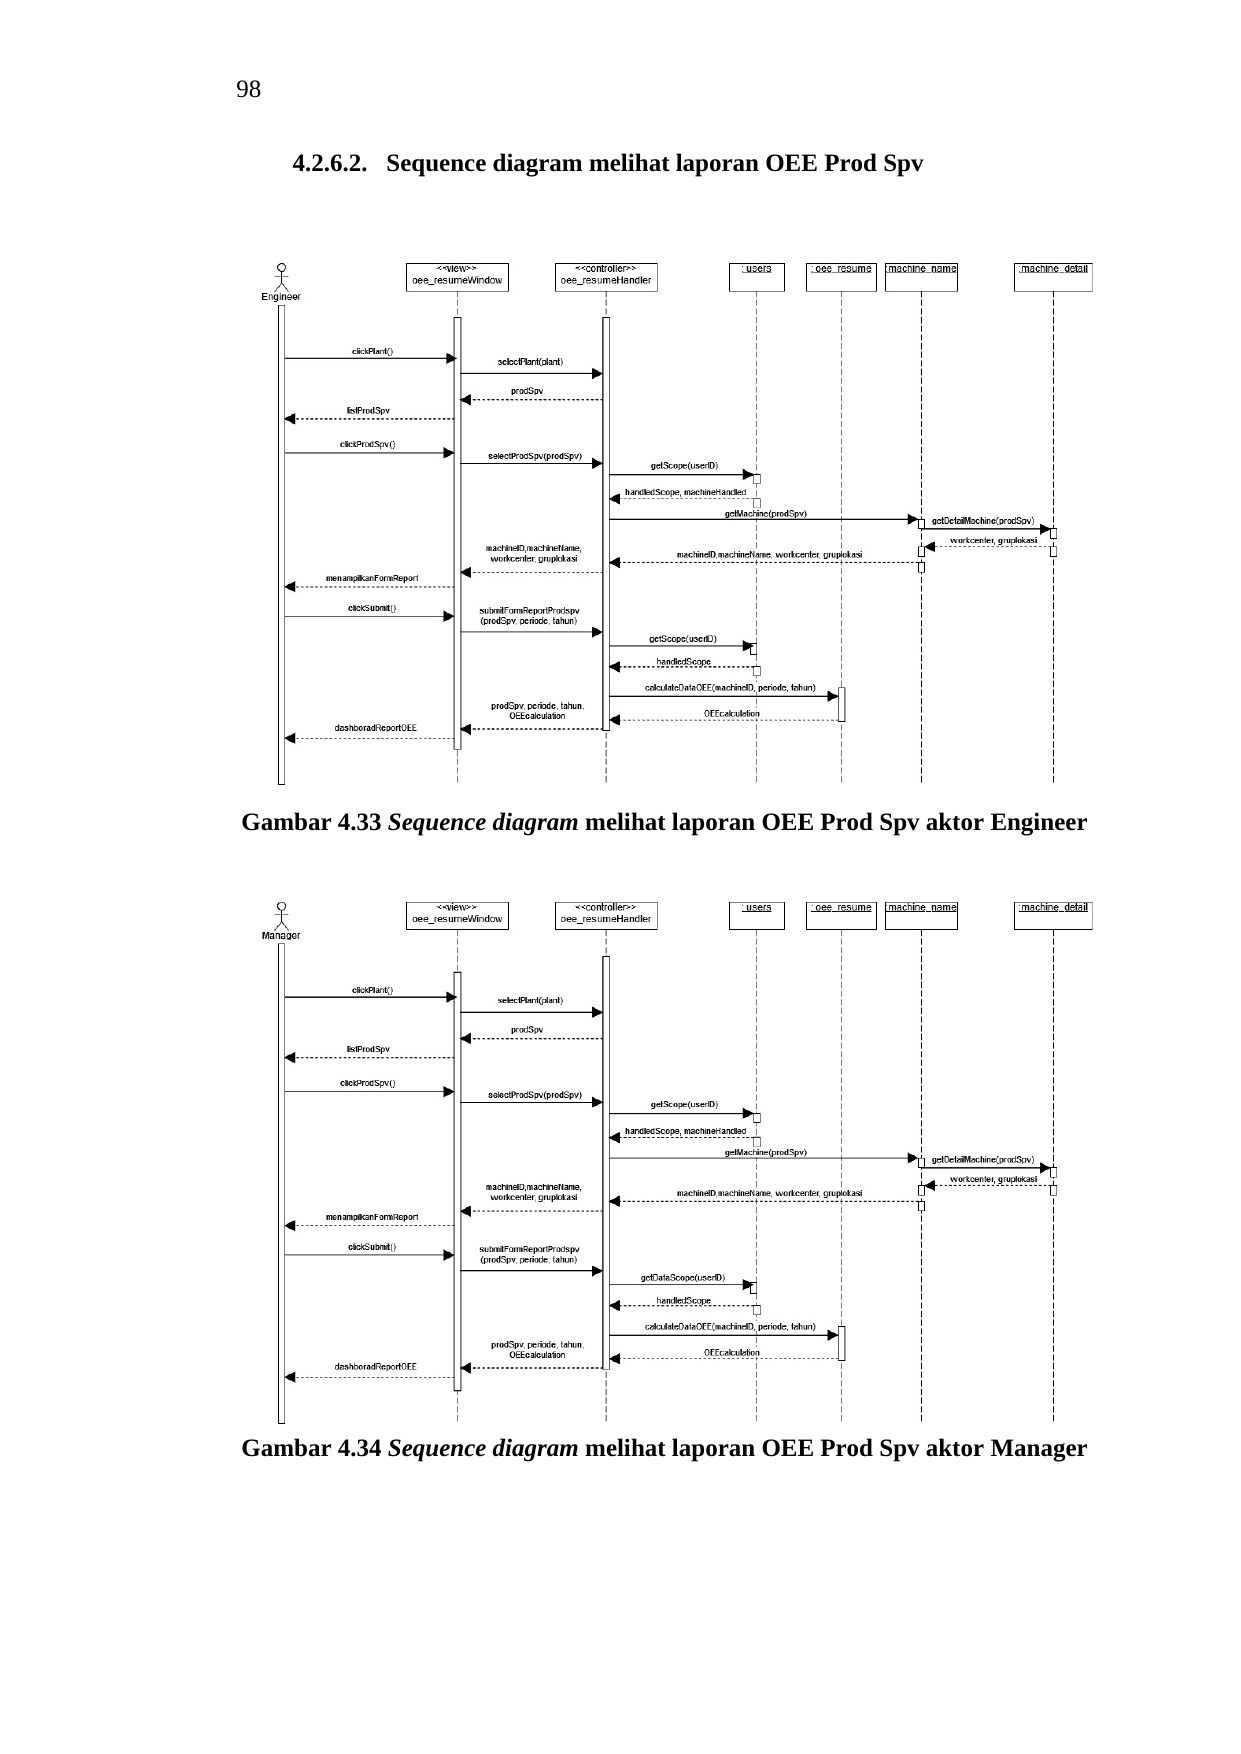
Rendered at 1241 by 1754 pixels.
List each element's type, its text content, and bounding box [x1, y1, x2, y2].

text Sequence diagram melihat laporan OEE Prod Spv [292, 148, 1092, 176]
picture [236, 248, 1093, 793]
picture [236, 892, 1093, 1433]
